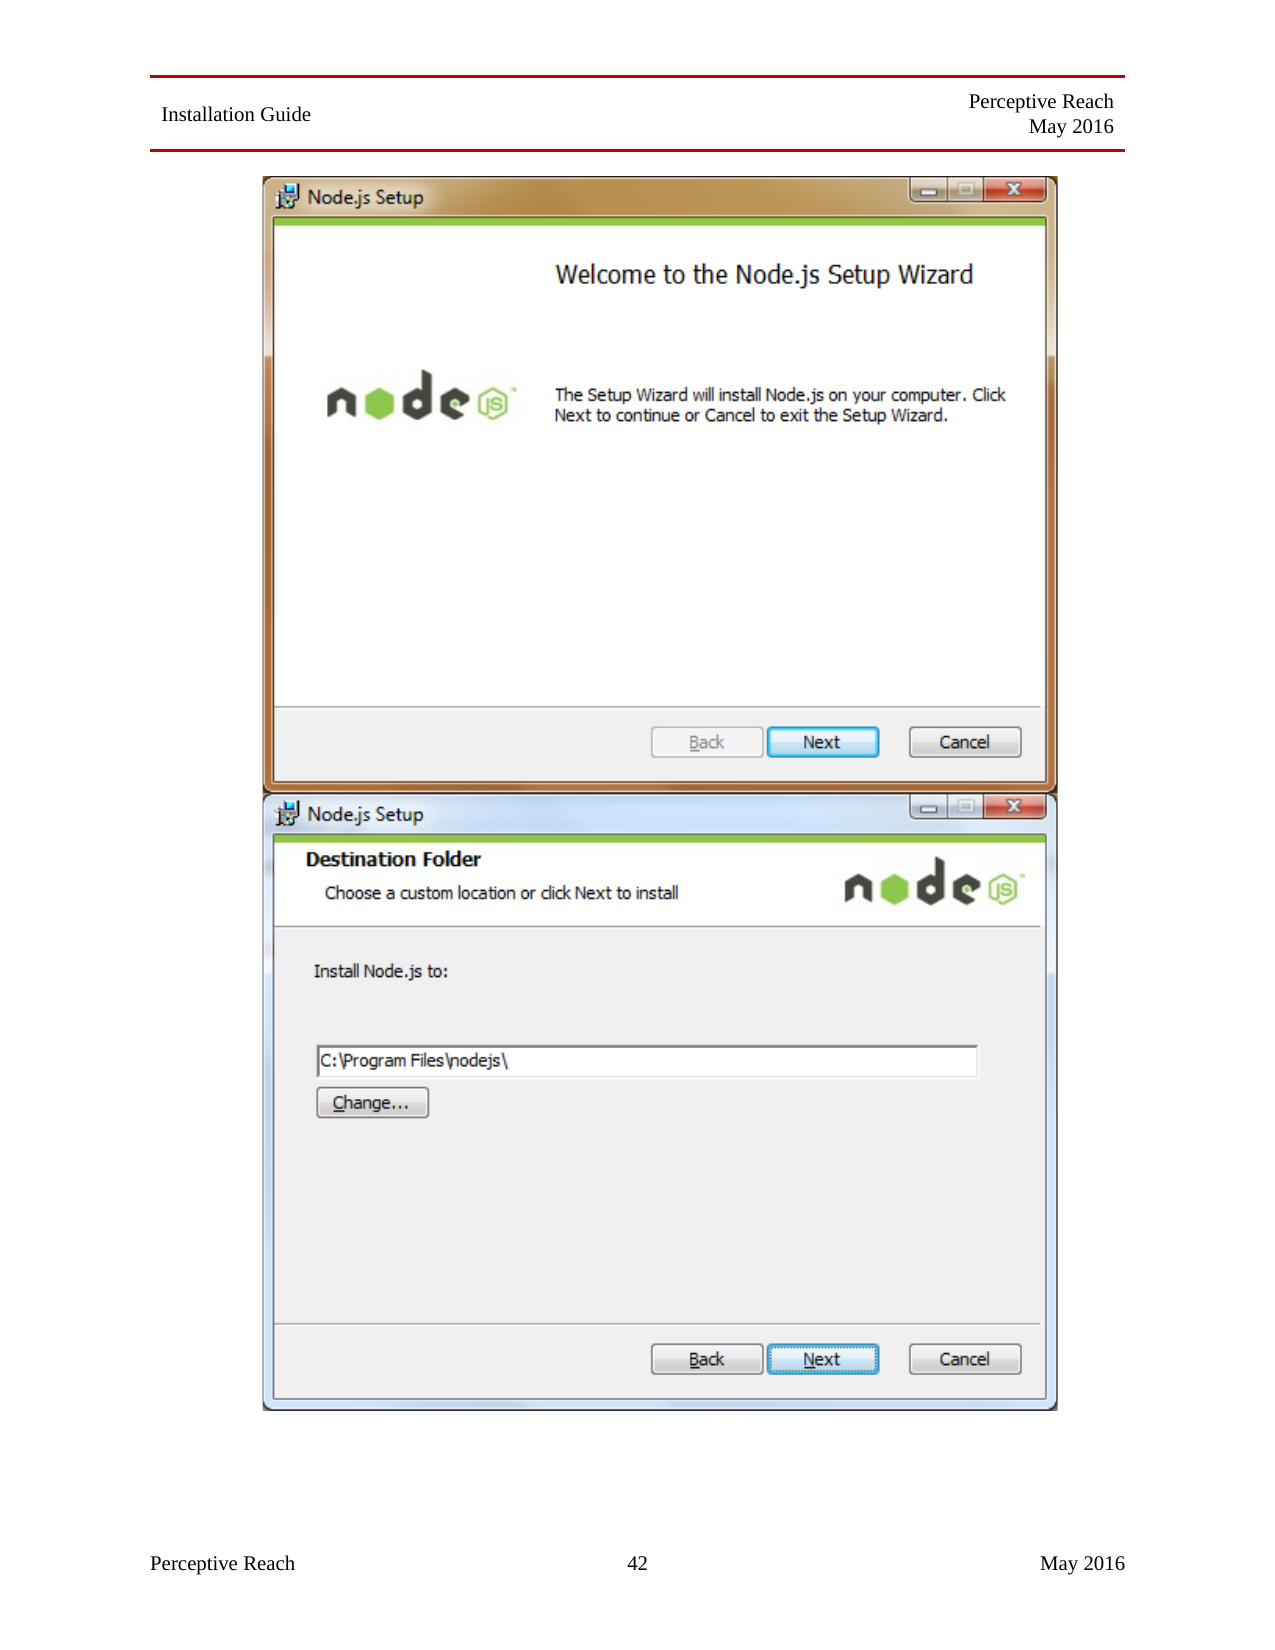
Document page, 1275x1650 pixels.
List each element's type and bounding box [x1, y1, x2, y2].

picture [262, 176, 1058, 1411]
